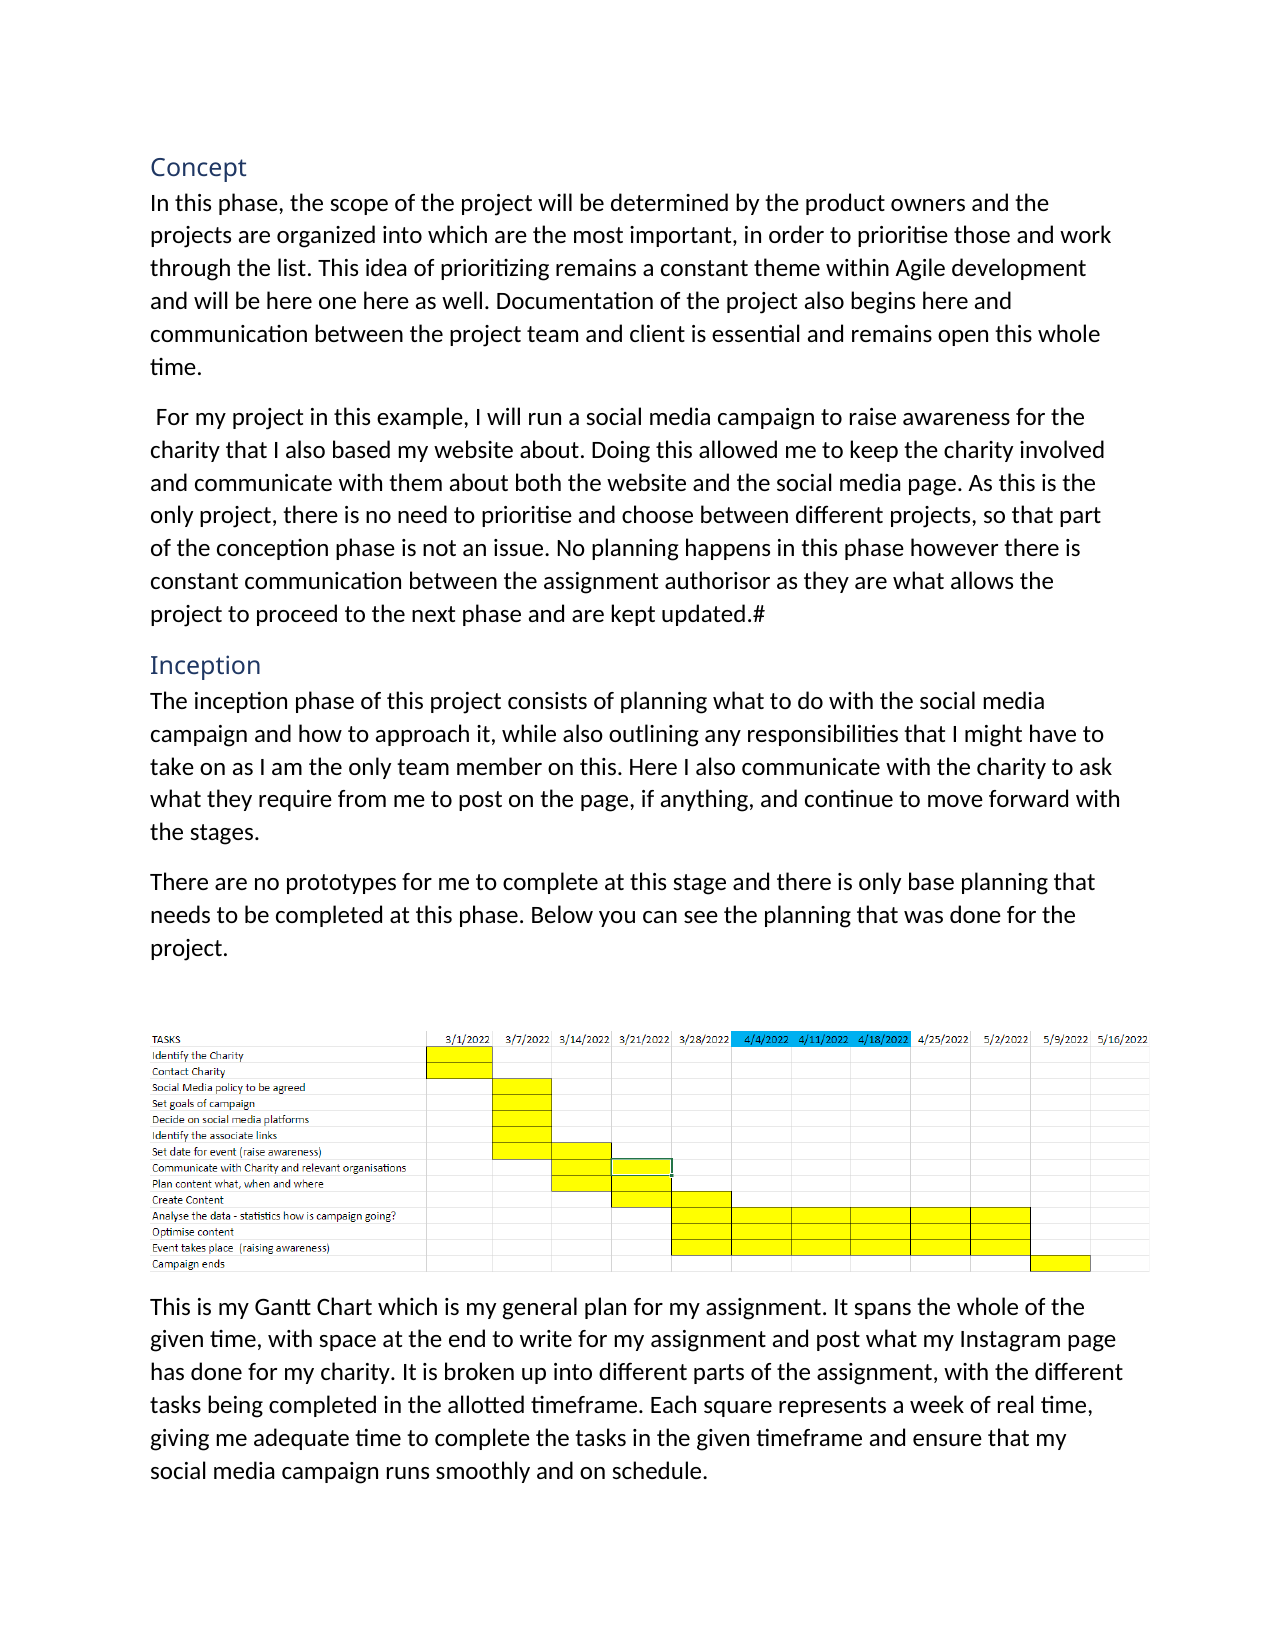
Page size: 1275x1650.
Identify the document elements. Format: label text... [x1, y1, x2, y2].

text There are no prototypes for me to complete at this stage and there is only base planning that needs to be completed at this phase. Below you can see the planning that was done for the project. [150, 866, 1125, 962]
text In this phase, the scope of the project will be determined by the product owners and the projects are organized into which are the most important, in order to prioritise those and work through the list. This idea of prioritizing remains a constant theme within Agile development and will be here one here as well. Documentation of the project also begins here and communication between the project team and client is essential and remains open this whole time. [150, 187, 1125, 382]
subtitle Inception [150, 648, 1125, 682]
text The inception phase of this project consists of planning what to do with the social media campaign and how to approach it, while also outlining any responsibilities that I might have to take on as I am the only team member on this. Here I also communicate with the charity to ask what they require from me to post on the page, if anything, and continue to move forward with the stages. [150, 685, 1125, 847]
picture [150, 1031, 1150, 1272]
text This is my Gantt Chart which is my general plan for my assignment. It spans the whole of the given time, with space at the end to write for my assignment and post what my Instagram page has done for my charity. It is broken up into different parts of the assignment, with the different tasks being completed in the allotted timeframe. Each square represents a week of real time, giving me adequate time to complete the tasks in the given timeframe and ensure that my social media campaign runs smoothly and on schedule. [150, 1291, 1125, 1486]
subtitle Concept [150, 150, 1125, 184]
text For my project in this example, I will run a social media campaign to raise awareness for the charity that I also based my website about. Doing this allowed me to keep the charity involved and communicate with them about both the website and the social media page. As this is the only project, there is no need to prioritise and choose between different projects, so that part of the conception phase is not an issue. No planning happens in this phase however there is constant communication between the assignment authorisor as they are what allows the project to proceed to the next phase and are kept updated.# [150, 401, 1125, 629]
